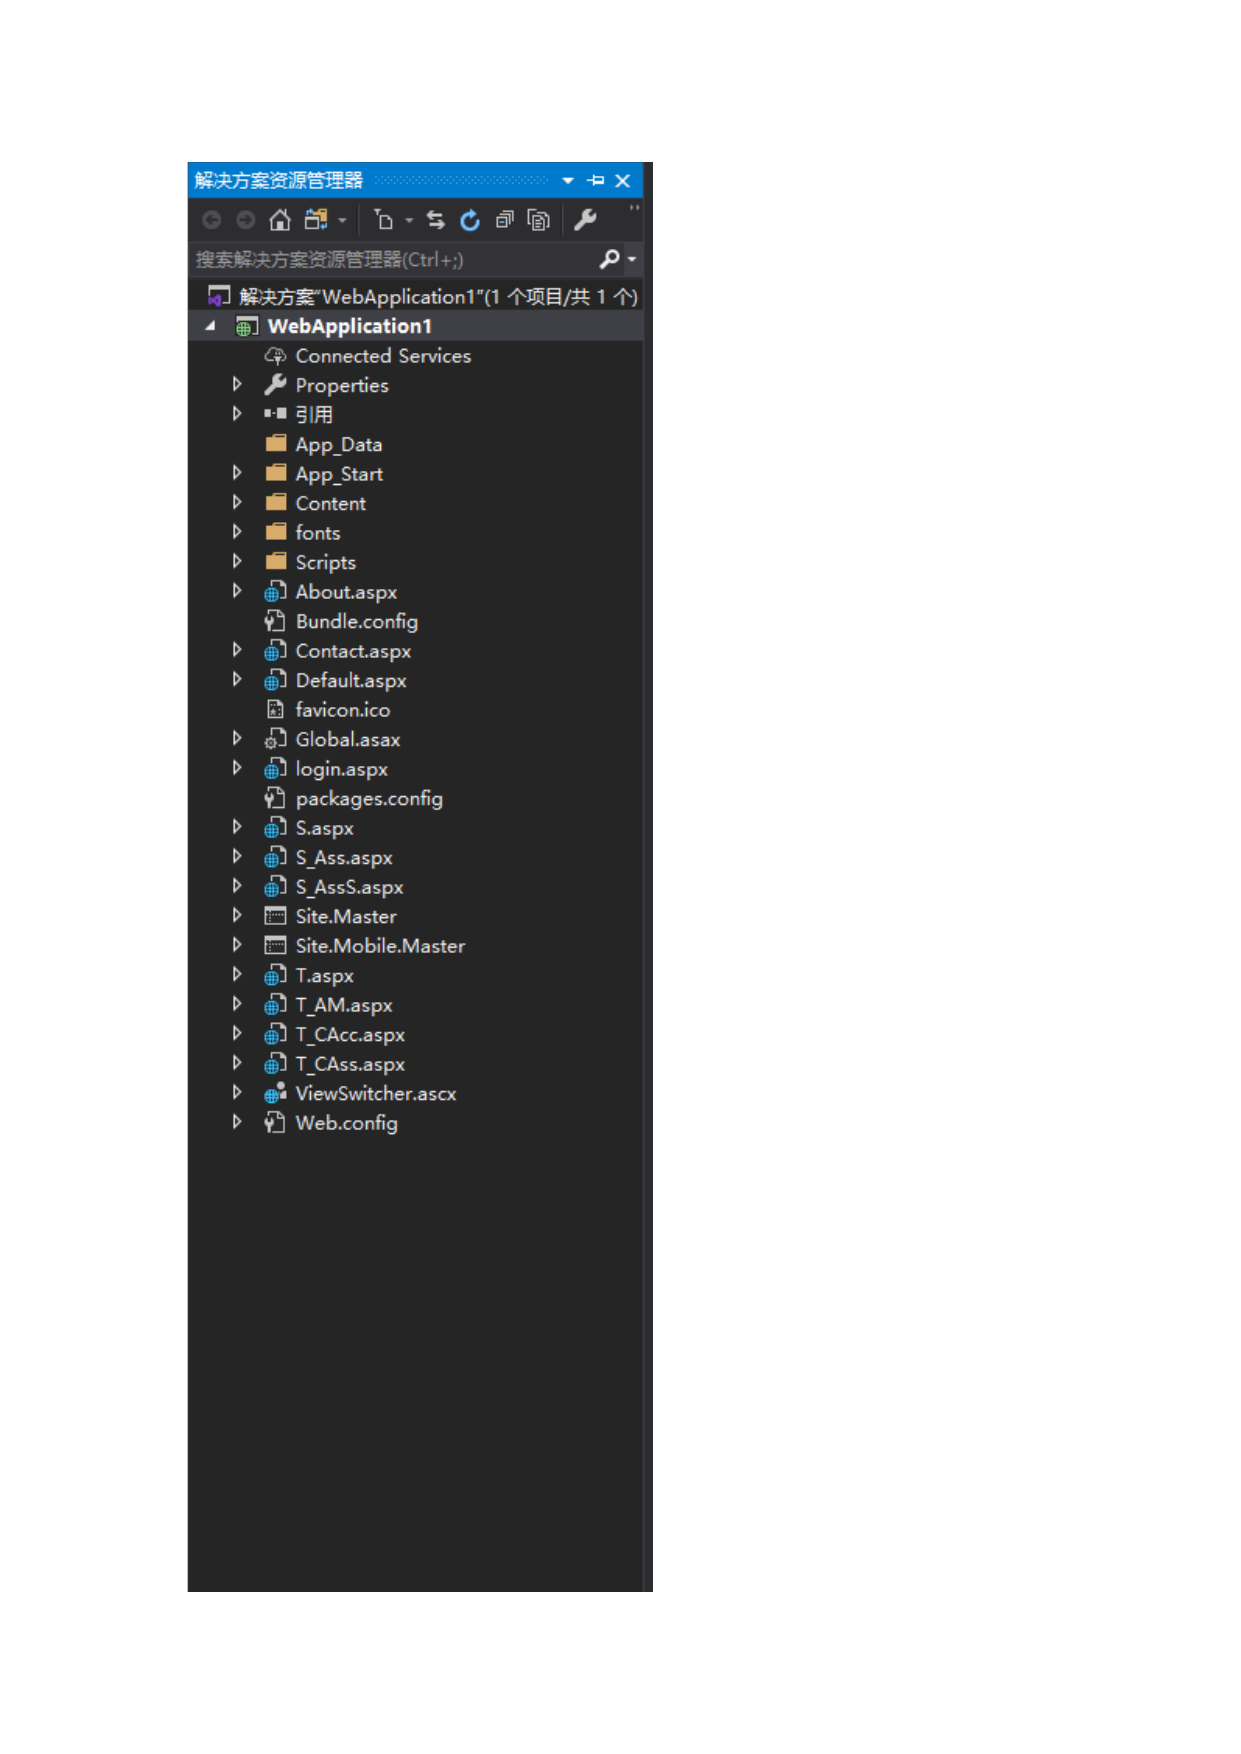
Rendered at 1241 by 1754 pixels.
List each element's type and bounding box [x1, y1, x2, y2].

picture [187, 162, 653, 1592]
